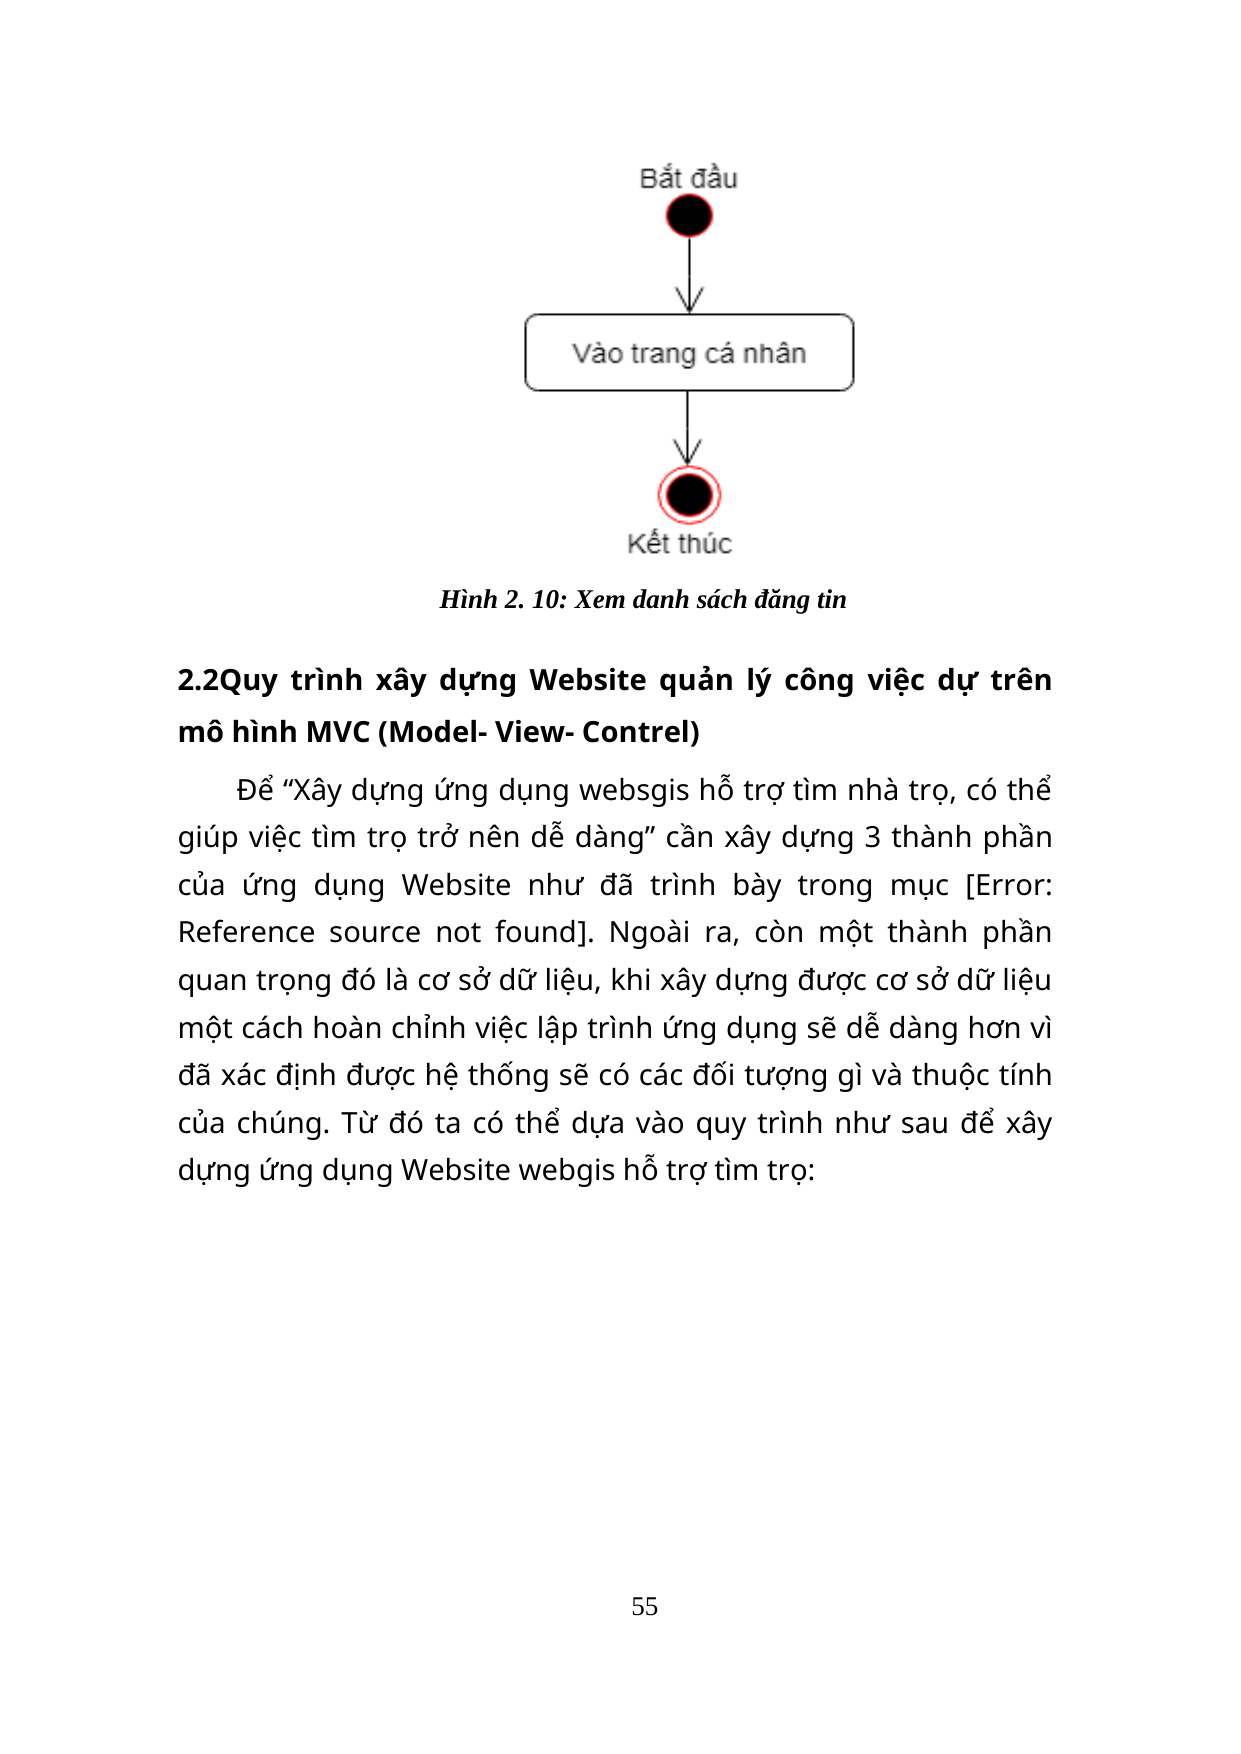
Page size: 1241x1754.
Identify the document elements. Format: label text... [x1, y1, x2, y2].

picture [523, 156, 857, 565]
subtitle Quy trình xây dựng Website quản lý công việc dự trên mô hình MVC (Model- View- Contrel) [177, 659, 1053, 751]
